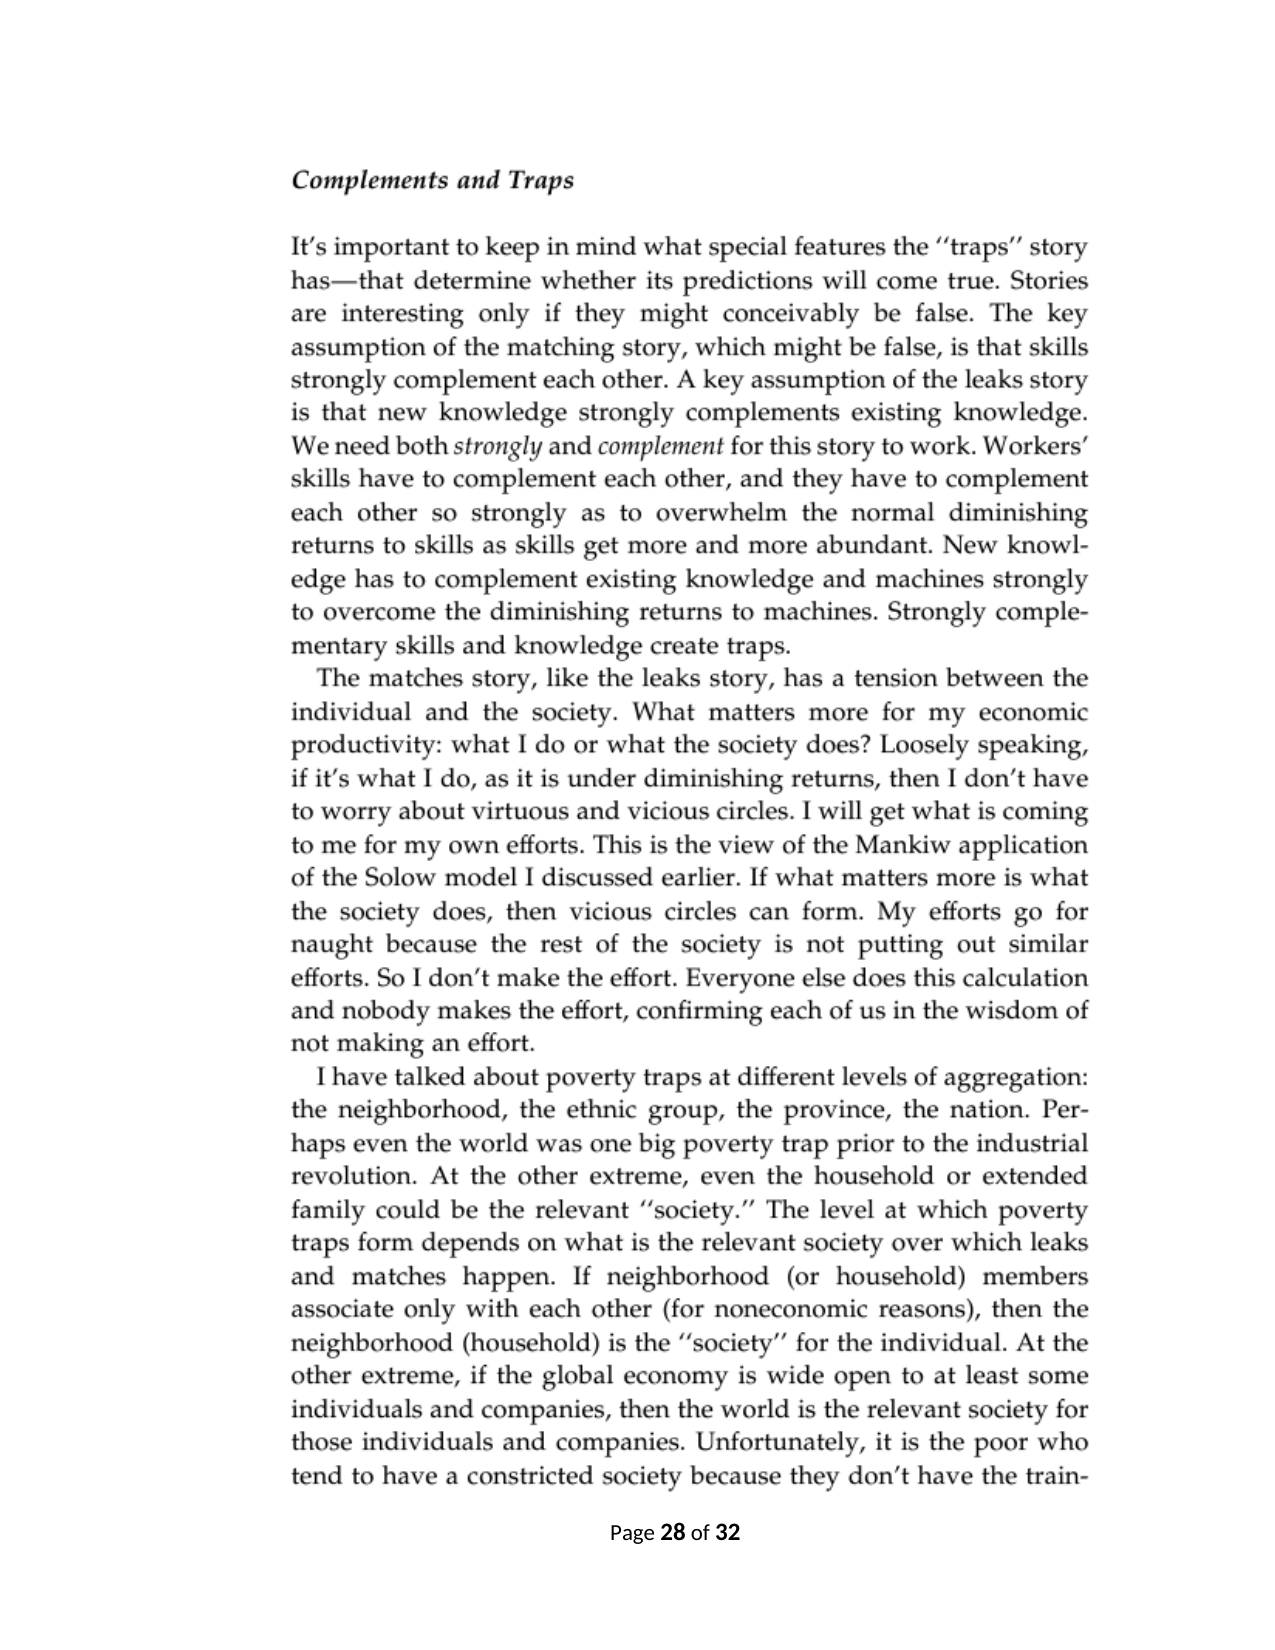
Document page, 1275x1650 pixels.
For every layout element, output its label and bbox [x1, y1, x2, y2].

picture [281, 159, 1107, 1515]
